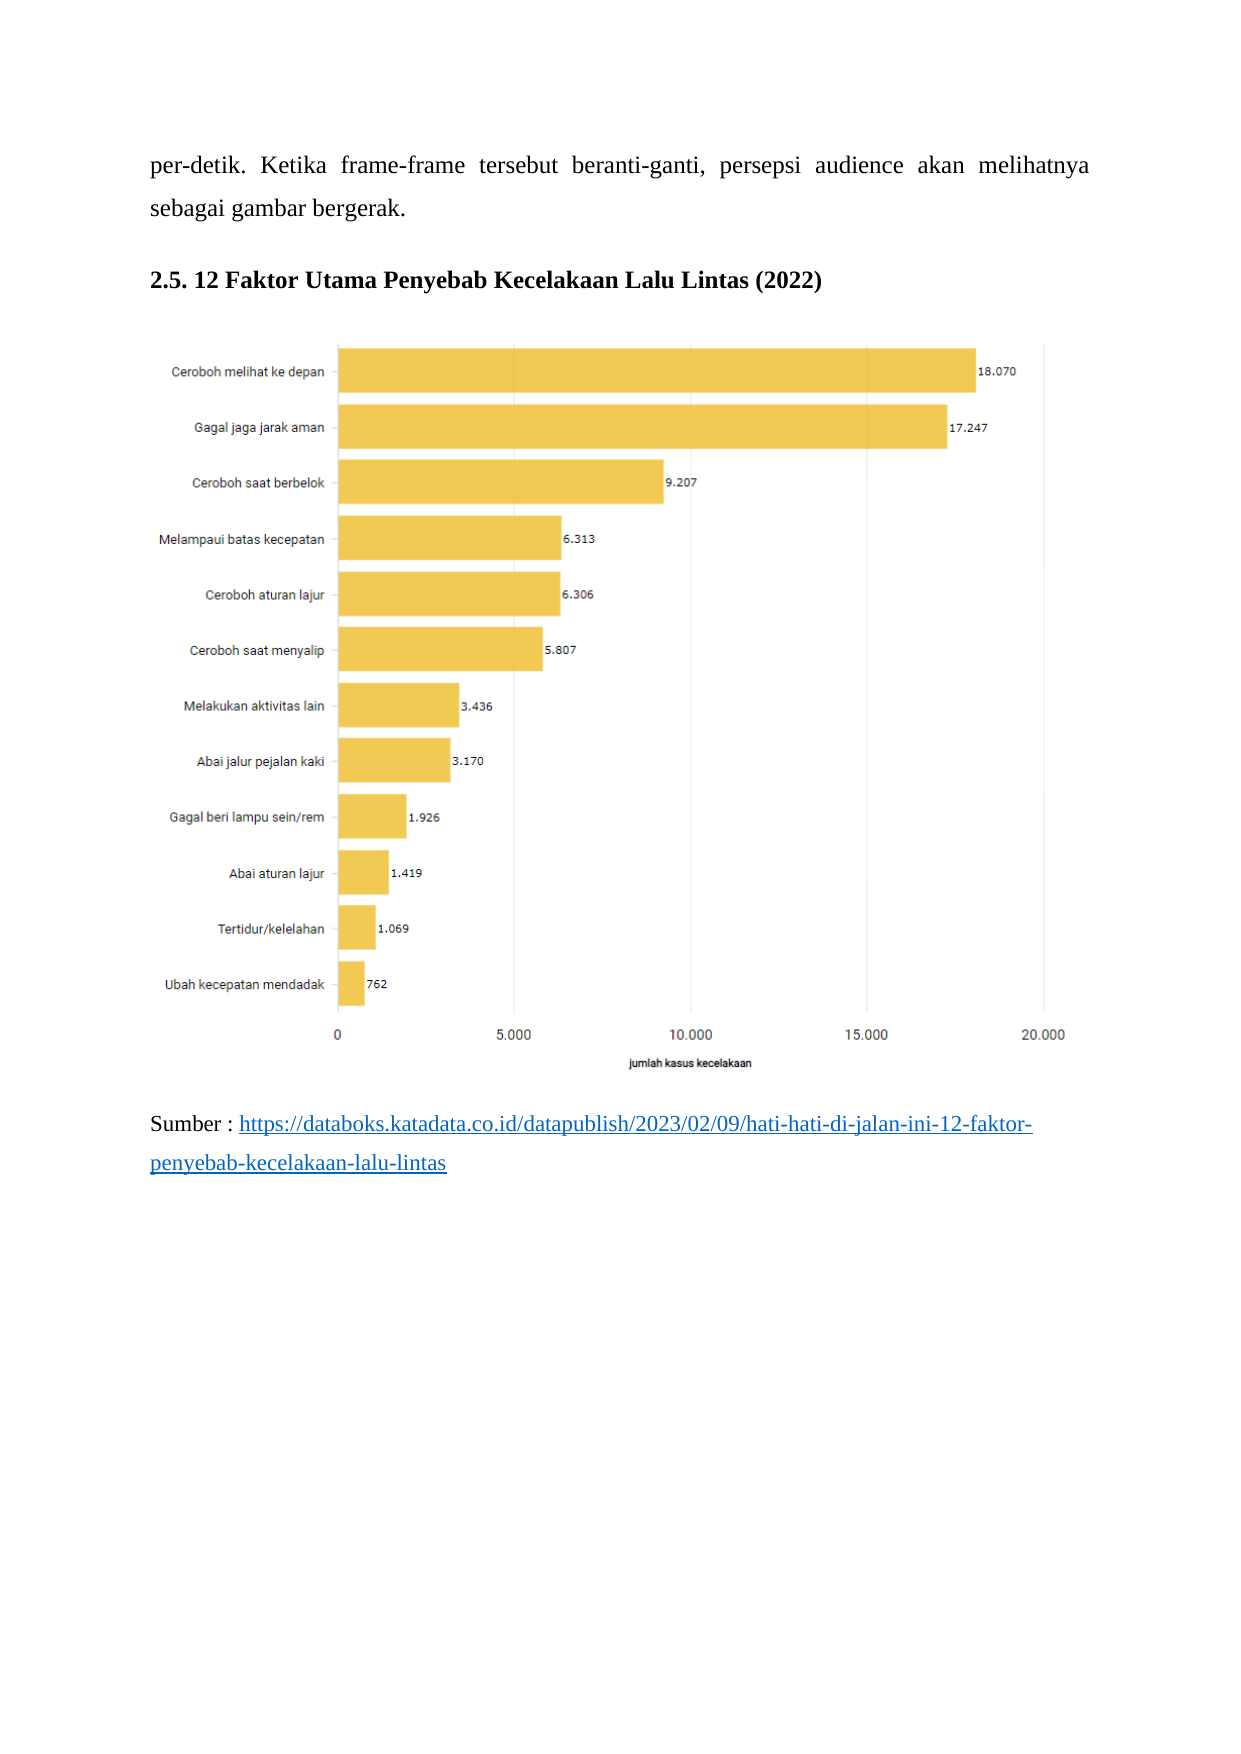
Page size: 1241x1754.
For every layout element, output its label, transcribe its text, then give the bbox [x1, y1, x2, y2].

subtitle 2.5. 12 Faktor Utama Penyebab Kecelakaan Lalu Lintas (2022) [150, 265, 1090, 294]
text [150, 150, 1090, 222]
picture [150, 337, 1091, 1080]
text Sumber : https://databoks.katadata.co.id/datapublish/2023/02/09/hati-hati-di-jalan-ini-12-faktor-penyebab-kecelakaan-lalu-lintas [150, 1110, 1090, 1176]
